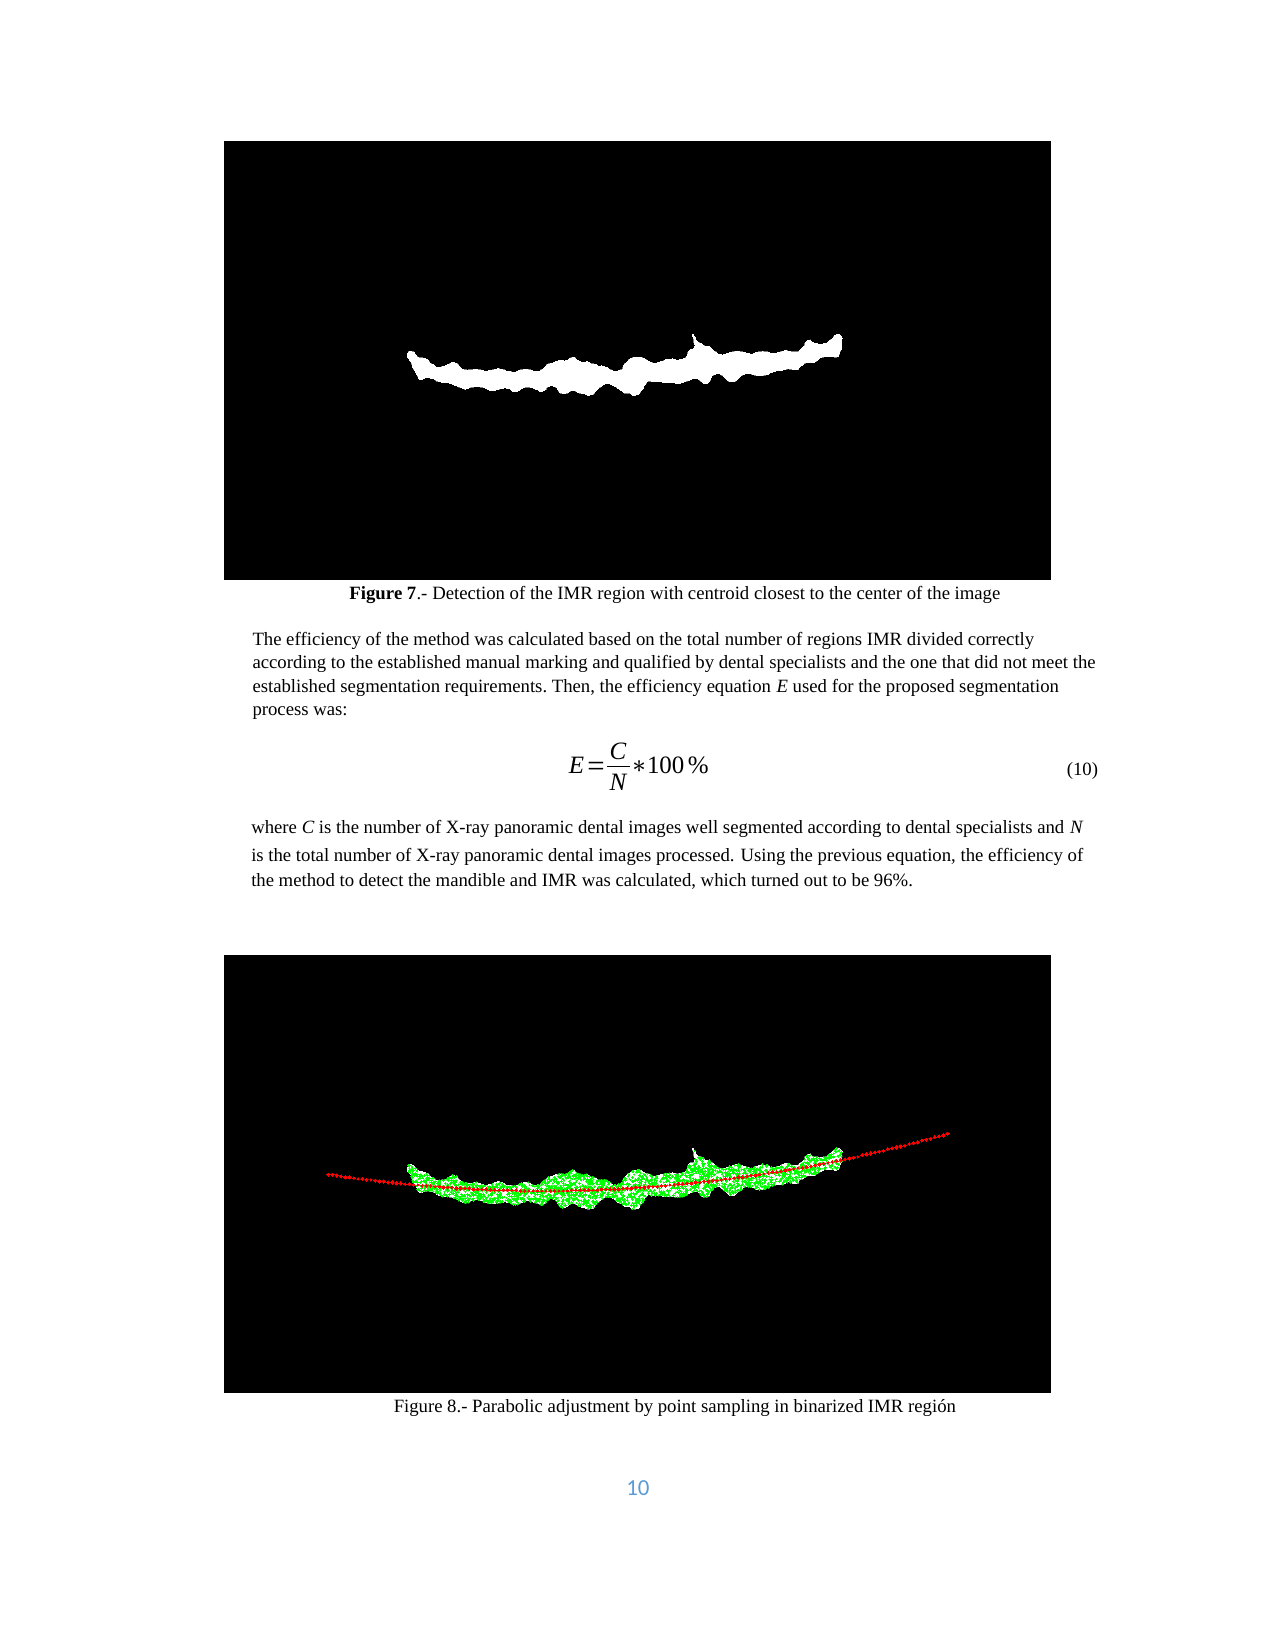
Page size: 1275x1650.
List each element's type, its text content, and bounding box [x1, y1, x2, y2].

picture [224, 955, 1051, 1393]
list Figure 7.- Detection of the IMR region with centroid closest to the center of the image [252, 582, 1098, 603]
text (10) [251, 738, 1098, 797]
text where C is the number of X-ray panoramic dental images well segmented according to dental specialists and N is the total number of X-ray panoramic dental images processed. Using the previous equation, the efficiency of the method to detect the mandible and IMR was calculated, which turned out to be 96%. [251, 816, 1098, 891]
list The efficiency of the method was calculated based on the total number of regions IMR divided correctly according to the established manual marking and qualified by dental specialists and the one that did not meet the established segmentation requirements. Then, the efficiency equation E used for the proposed segmentation process was: [252, 628, 1098, 719]
list Figure 8.- Parabolic adjustment by point sampling in binarized IMR región [252, 1395, 1098, 1417]
picture [224, 141, 1051, 580]
